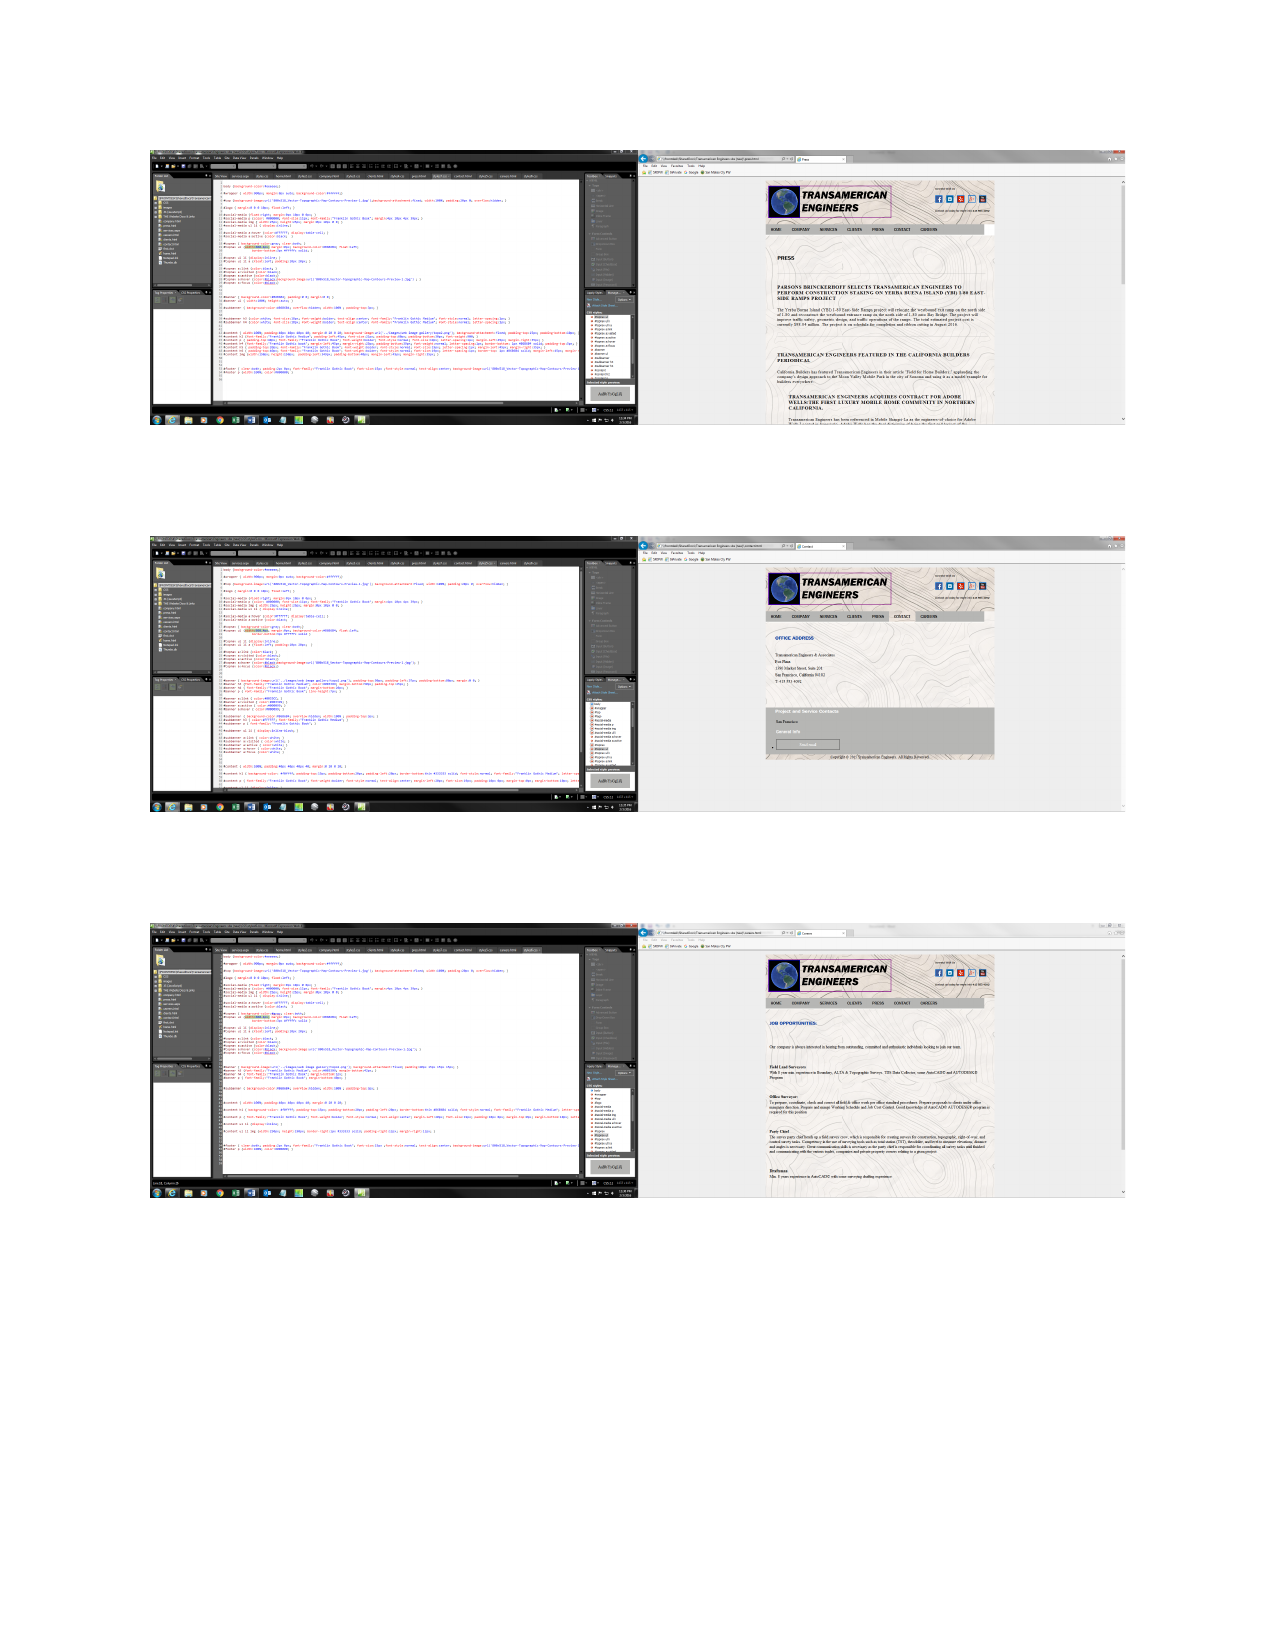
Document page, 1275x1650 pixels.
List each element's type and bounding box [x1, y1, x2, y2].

picture [150, 923, 1125, 1198]
picture [150, 150, 1125, 425]
picture [150, 536, 1125, 812]
